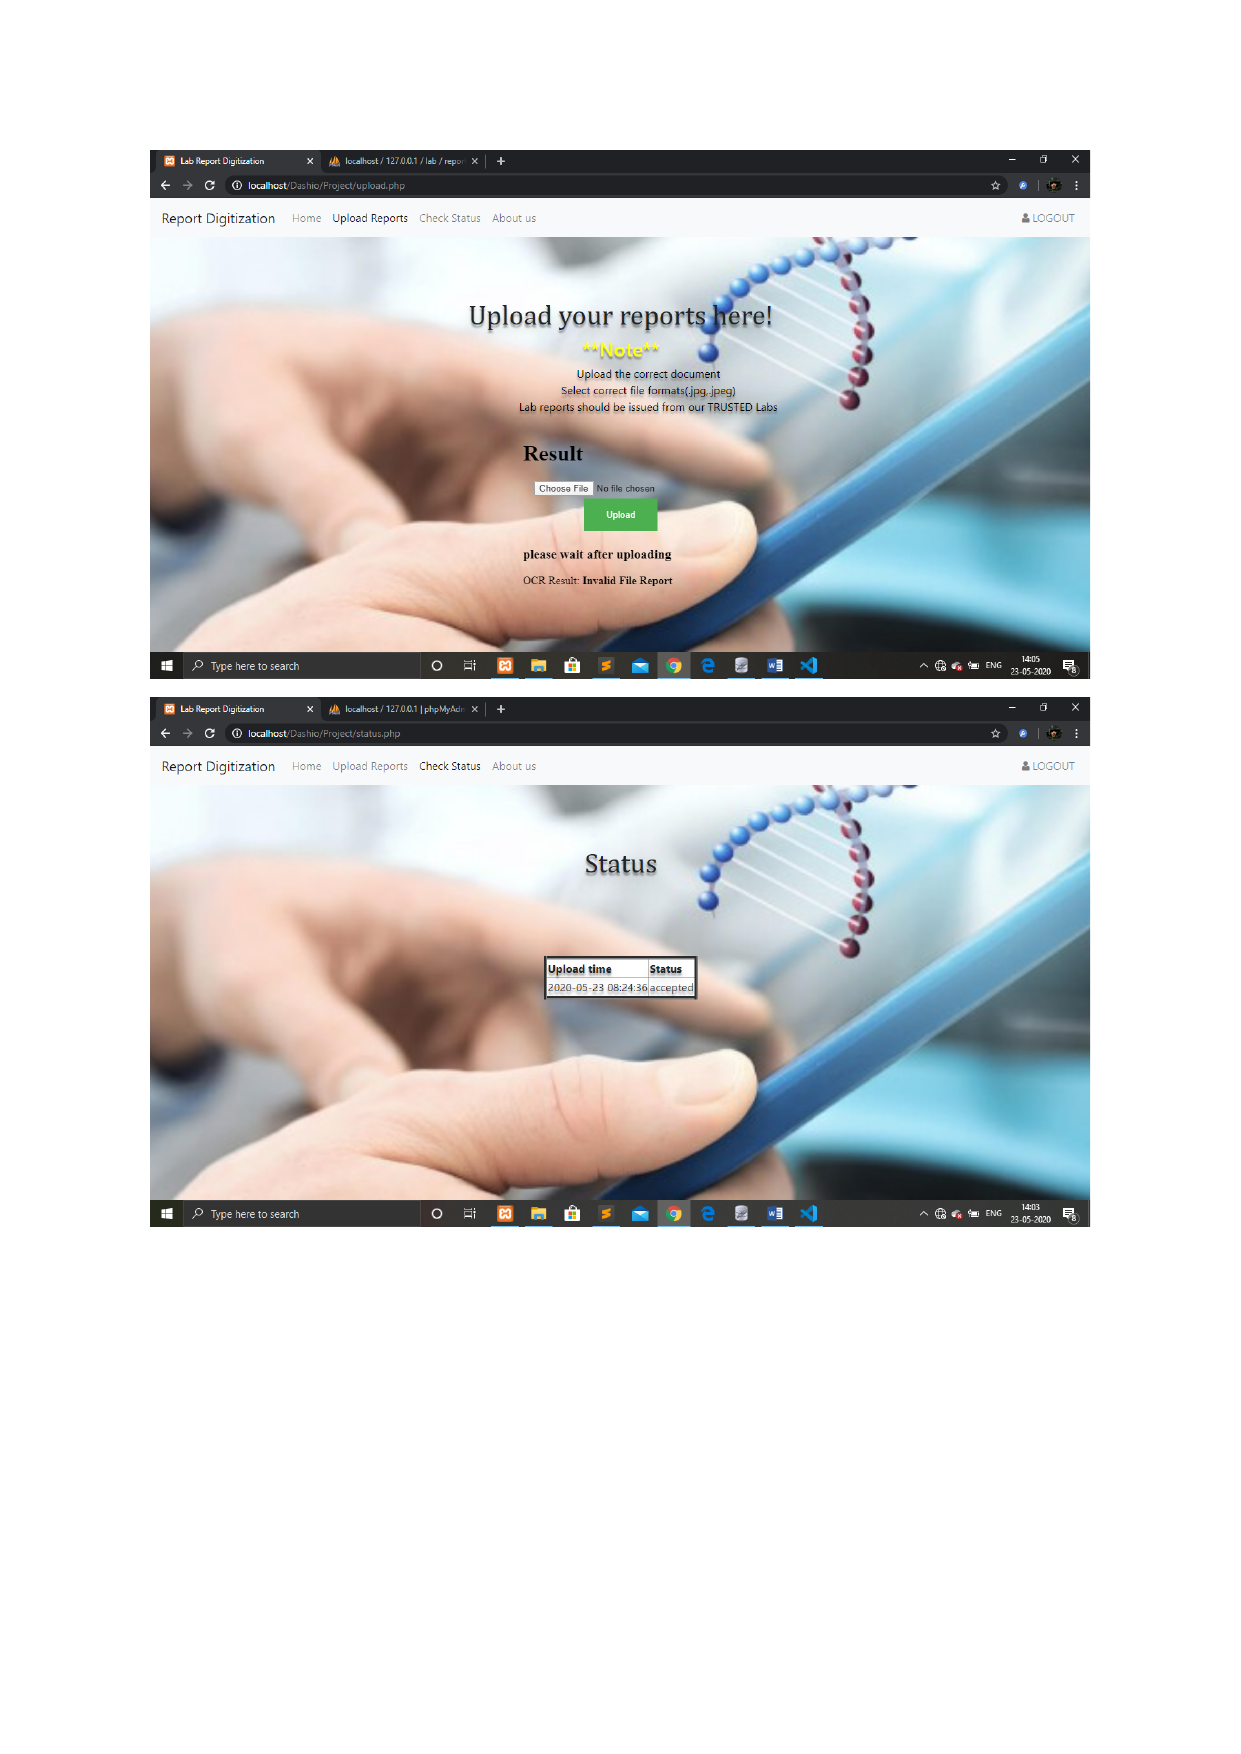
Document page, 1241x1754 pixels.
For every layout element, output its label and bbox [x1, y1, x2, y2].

picture [150, 150, 1091, 679]
picture [150, 697, 1091, 1227]
